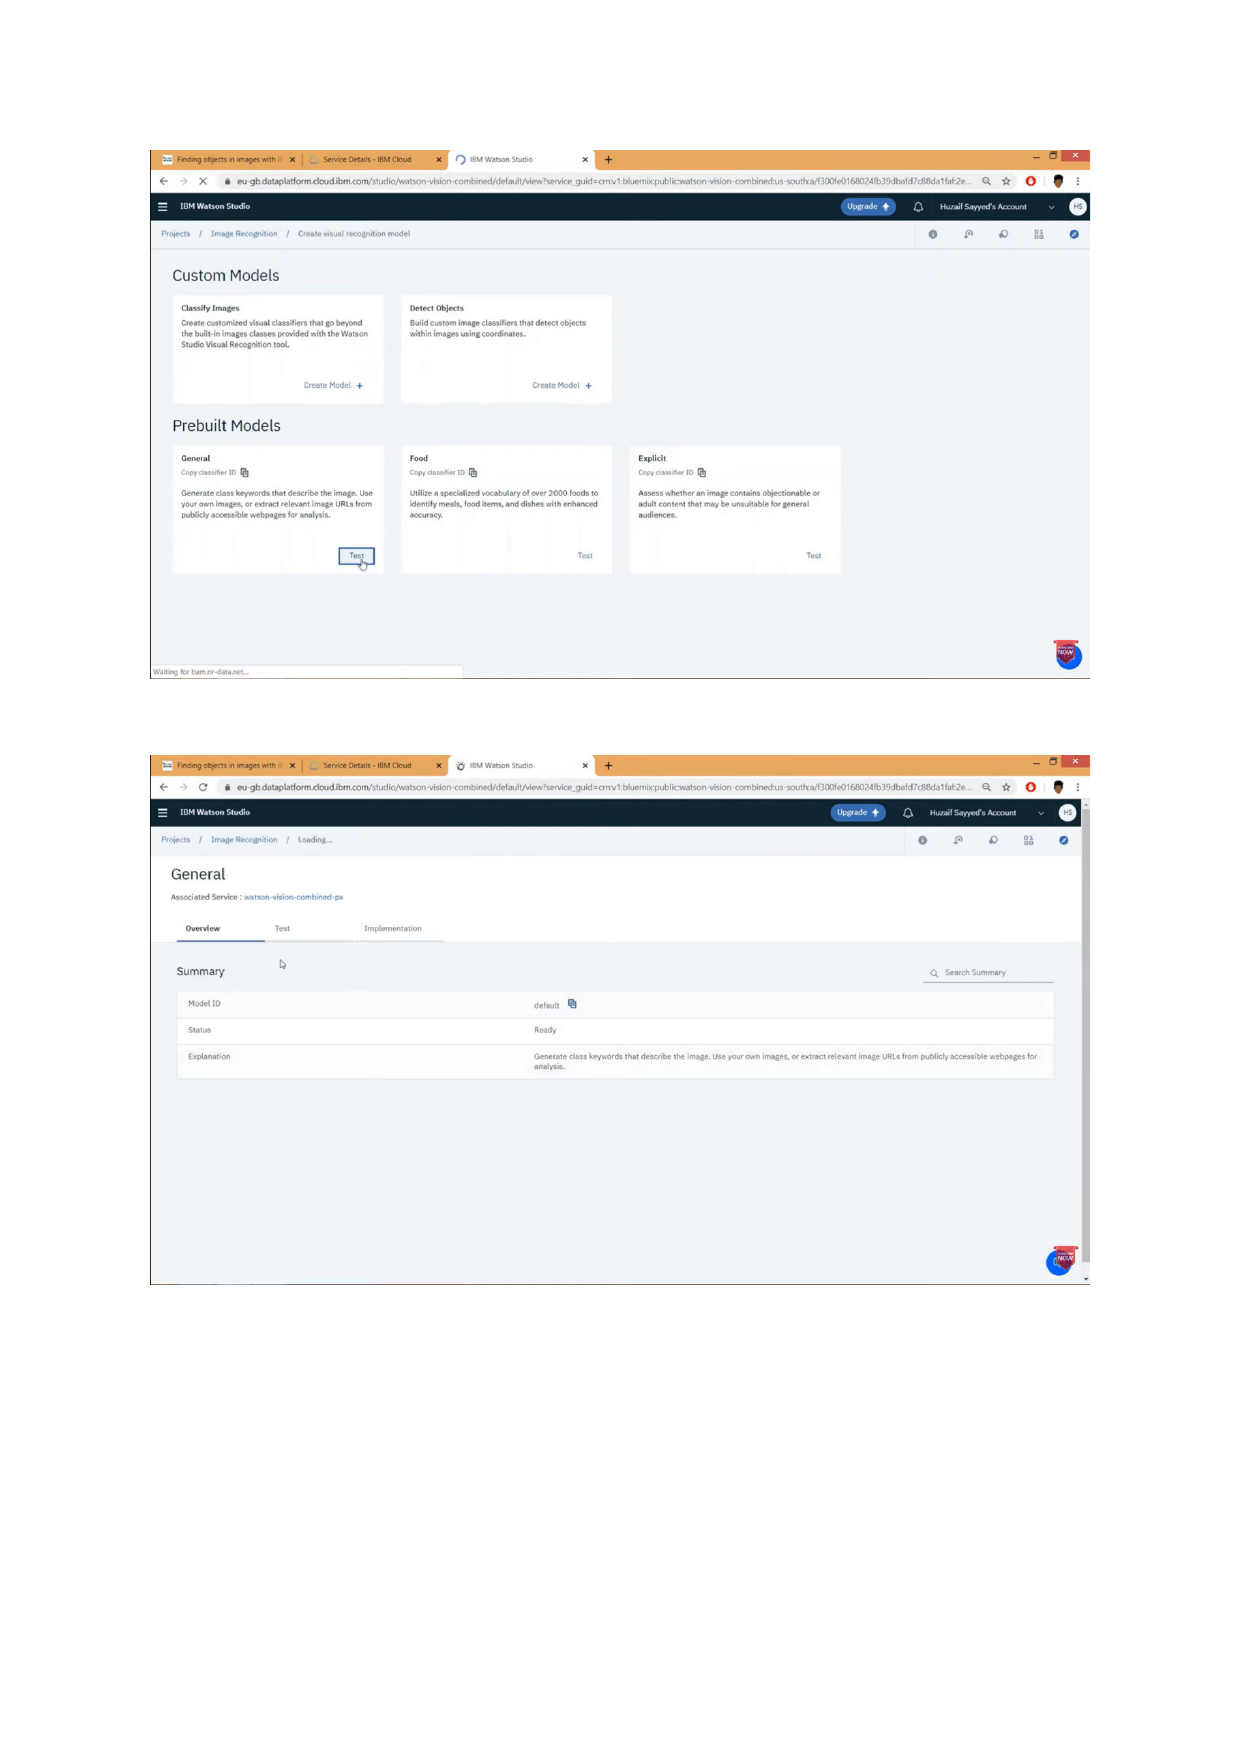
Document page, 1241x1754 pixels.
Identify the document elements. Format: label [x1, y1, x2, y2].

picture [150, 150, 1091, 679]
picture [150, 755, 1091, 1285]
